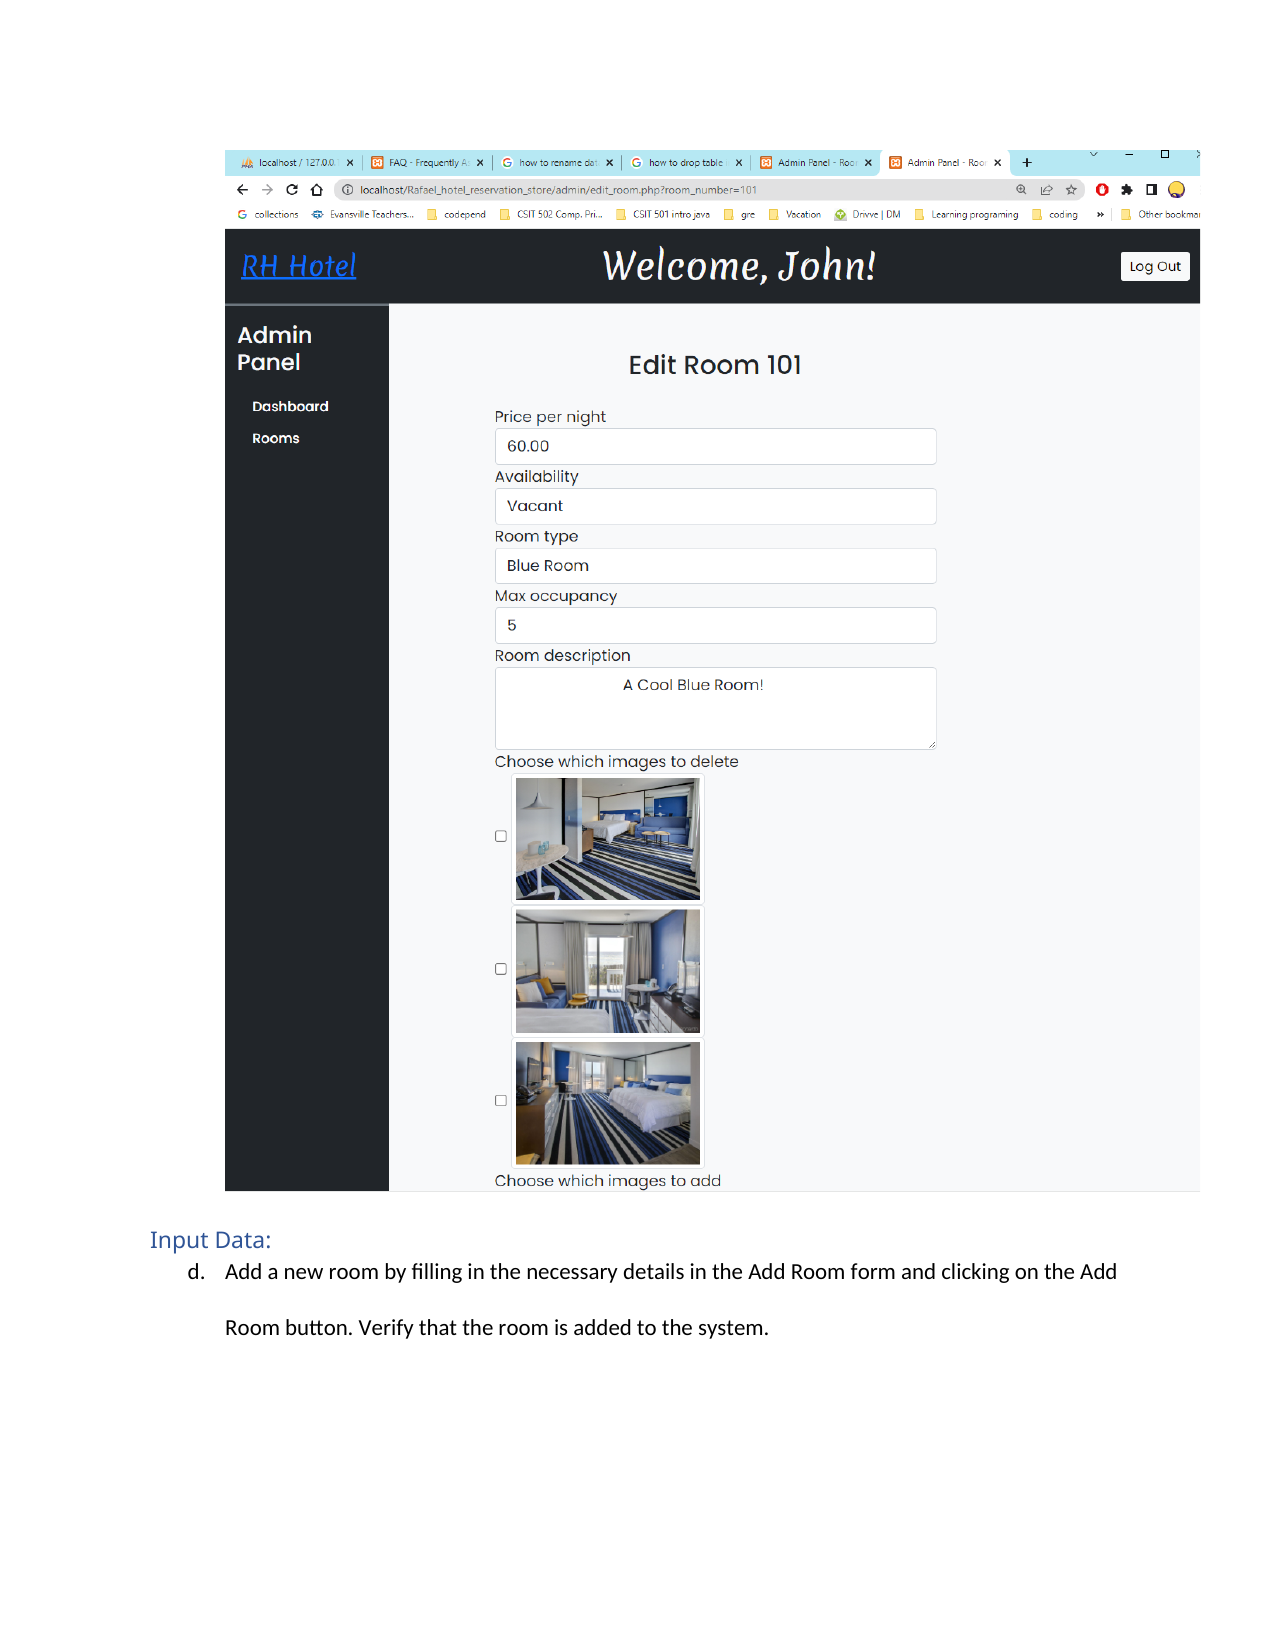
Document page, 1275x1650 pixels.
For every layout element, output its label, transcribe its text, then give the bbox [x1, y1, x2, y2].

list Add a new room by filling in the necessary details in the Add Room form and clicking on the Add Room button. Verify that the room is added to the system. [187, 1257, 1125, 1342]
picture [225, 150, 1200, 1192]
subtitle Input Data: [150, 1224, 1125, 1255]
